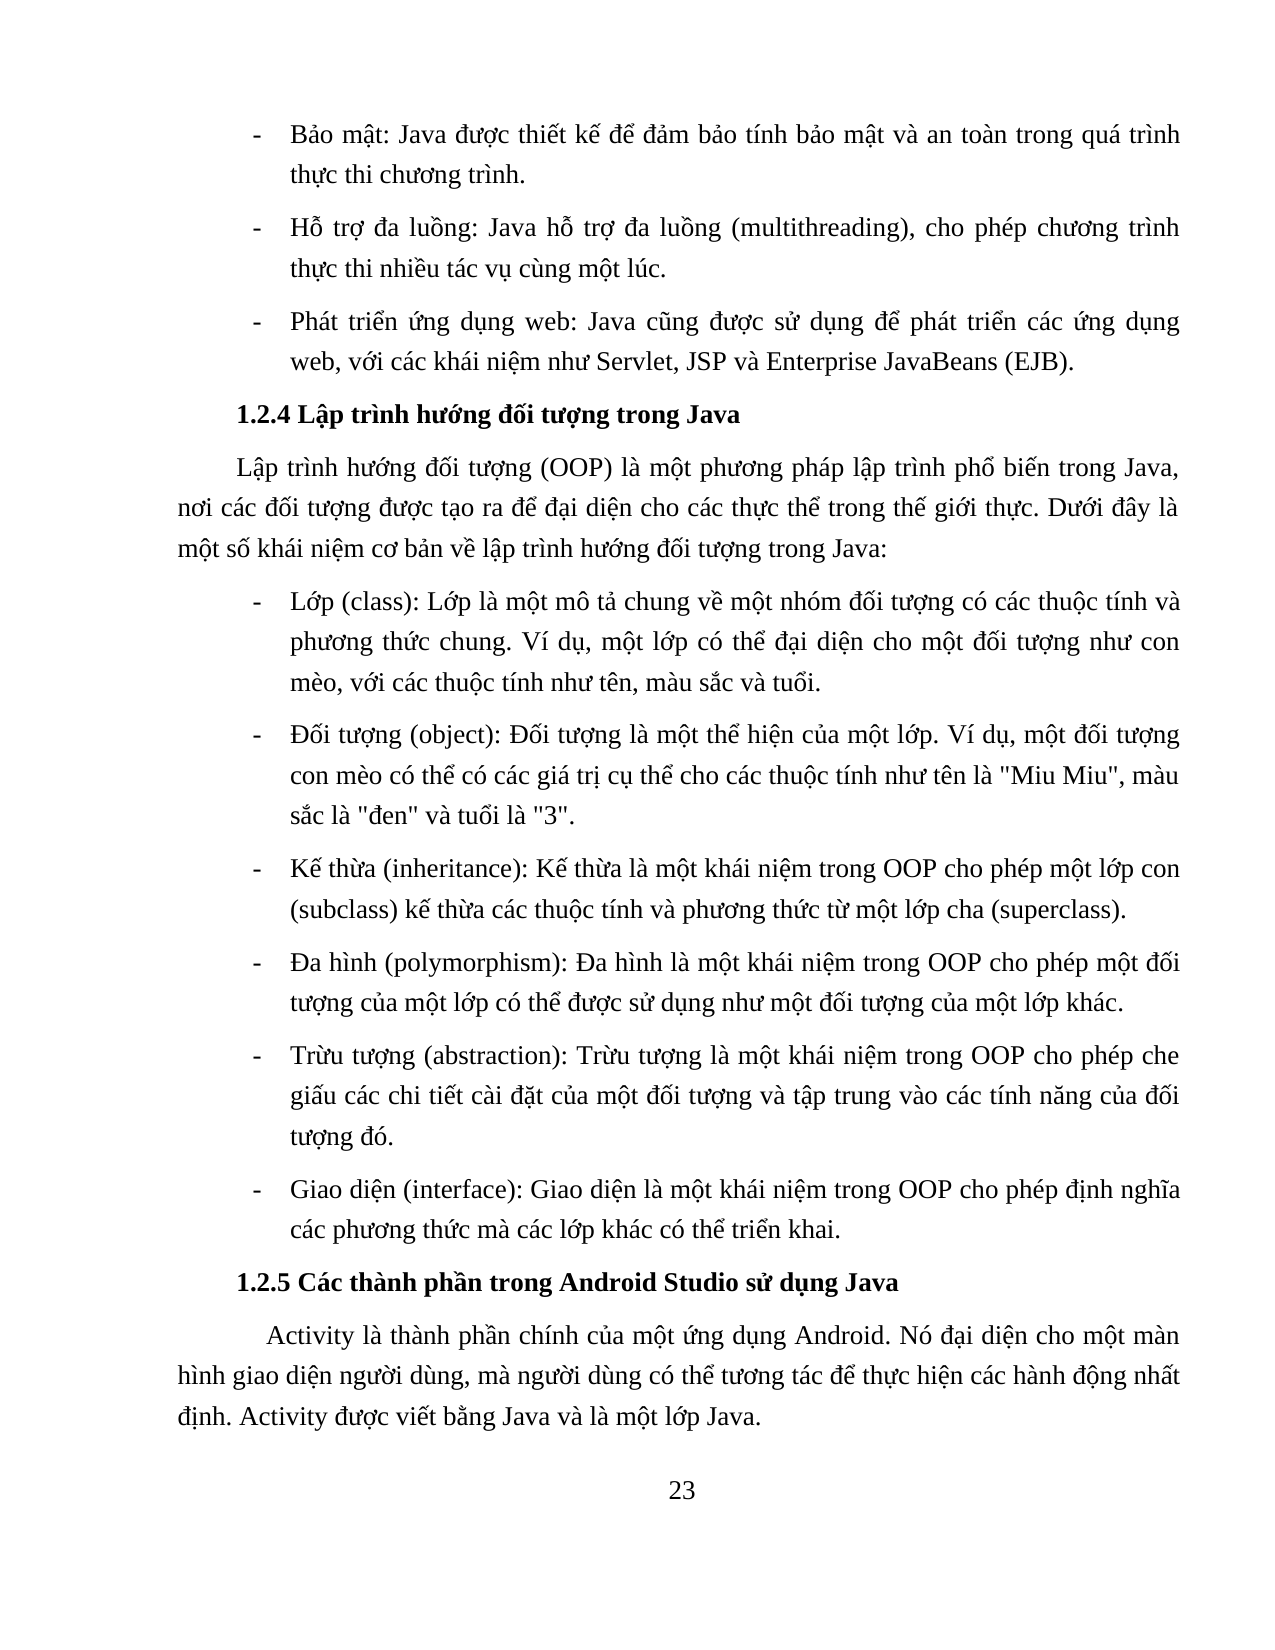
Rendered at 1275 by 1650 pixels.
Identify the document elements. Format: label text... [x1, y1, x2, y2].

text Lập trình hướng đối tượng trong Java [177, 398, 1186, 429]
text Activity là thành phần chính của một ứng dụng Android. Nó đại diện cho một màn hình giao diện người dùng, mà người dùng có thể tương tác để thực hiện các hành động nhất định. Activity được viết bằng Java và là một lớp Java. [177, 1319, 1181, 1431]
list Giao diện (interface): Giao diện là một khái niệm trong OOP cho phép định nghĩa các phương thức mà các lớp khác có thể triển khai. [252, 1173, 1181, 1244]
text Lập trình hướng đối tượng (OOP) là một phương pháp lập trình phổ biến trong Java, nơi các đối tượng được tạo ra để đại diện cho các thực thể trong thế giới thực. Dưới đây là một số khái niệm cơ bản về lập trình hướng đối tượng trong Java: [177, 451, 1181, 563]
list Lớp (class): Lớp là một mô tả chung về một nhóm đối tượng có các thuộc tính và phương thức chung. Ví dụ, một lớp có thể đại diện cho một đối tượng như con mèo, với các thuộc tính như tên, màu sắc và tuổi. [252, 585, 1181, 697]
text Các thành phần trong Android Studio sử dụng Java [177, 1266, 1186, 1297]
list Phát triển ứng dụng web: Java cũng được sử dụng để phát triển các ứng dụng web, với các khái niệm như Servlet, JSP và Enterprise JavaBeans (EJB). [252, 305, 1181, 376]
list Kế thừa (inheritance): Kế thừa là một khái niệm trong OOP cho phép một lớp con (subclass) kế thừa các thuộc tính và phương thức từ một lớp cha (superclass). [252, 852, 1181, 924]
list Đối tượng (object): Đối tượng là một thể hiện của một lớp. Ví dụ, một đối tượng con mèo có thể có các giá trị cụ thể cho các thuộc tính như tên là "Miu Miu", màu sắc là "đen" và tuổi là "3". [252, 718, 1181, 831]
list Đa hình (polymorphism): Đa hình là một khái niệm trong OOP cho phép một đối tượng của một lớp có thể được sử dụng như một đối tượng của một lớp khác. [252, 946, 1181, 1017]
list Hỗ trợ đa luồng: Java hỗ trợ đa luồng (multithreading), cho phép chương trình thực thi nhiều tác vụ cùng một lúc. [252, 211, 1181, 283]
list Bảo mật: Java được thiết kế để đảm bảo tính bảo mật và an toàn trong quá trình thực thi chương trình. [252, 118, 1181, 190]
list Trừu tượng (abstraction): Trừu tượng là một khái niệm trong OOP cho phép che giấu các chi tiết cài đặt của một đối tượng và tập trung vào các tính năng của đối tượng đó. [252, 1039, 1181, 1151]
